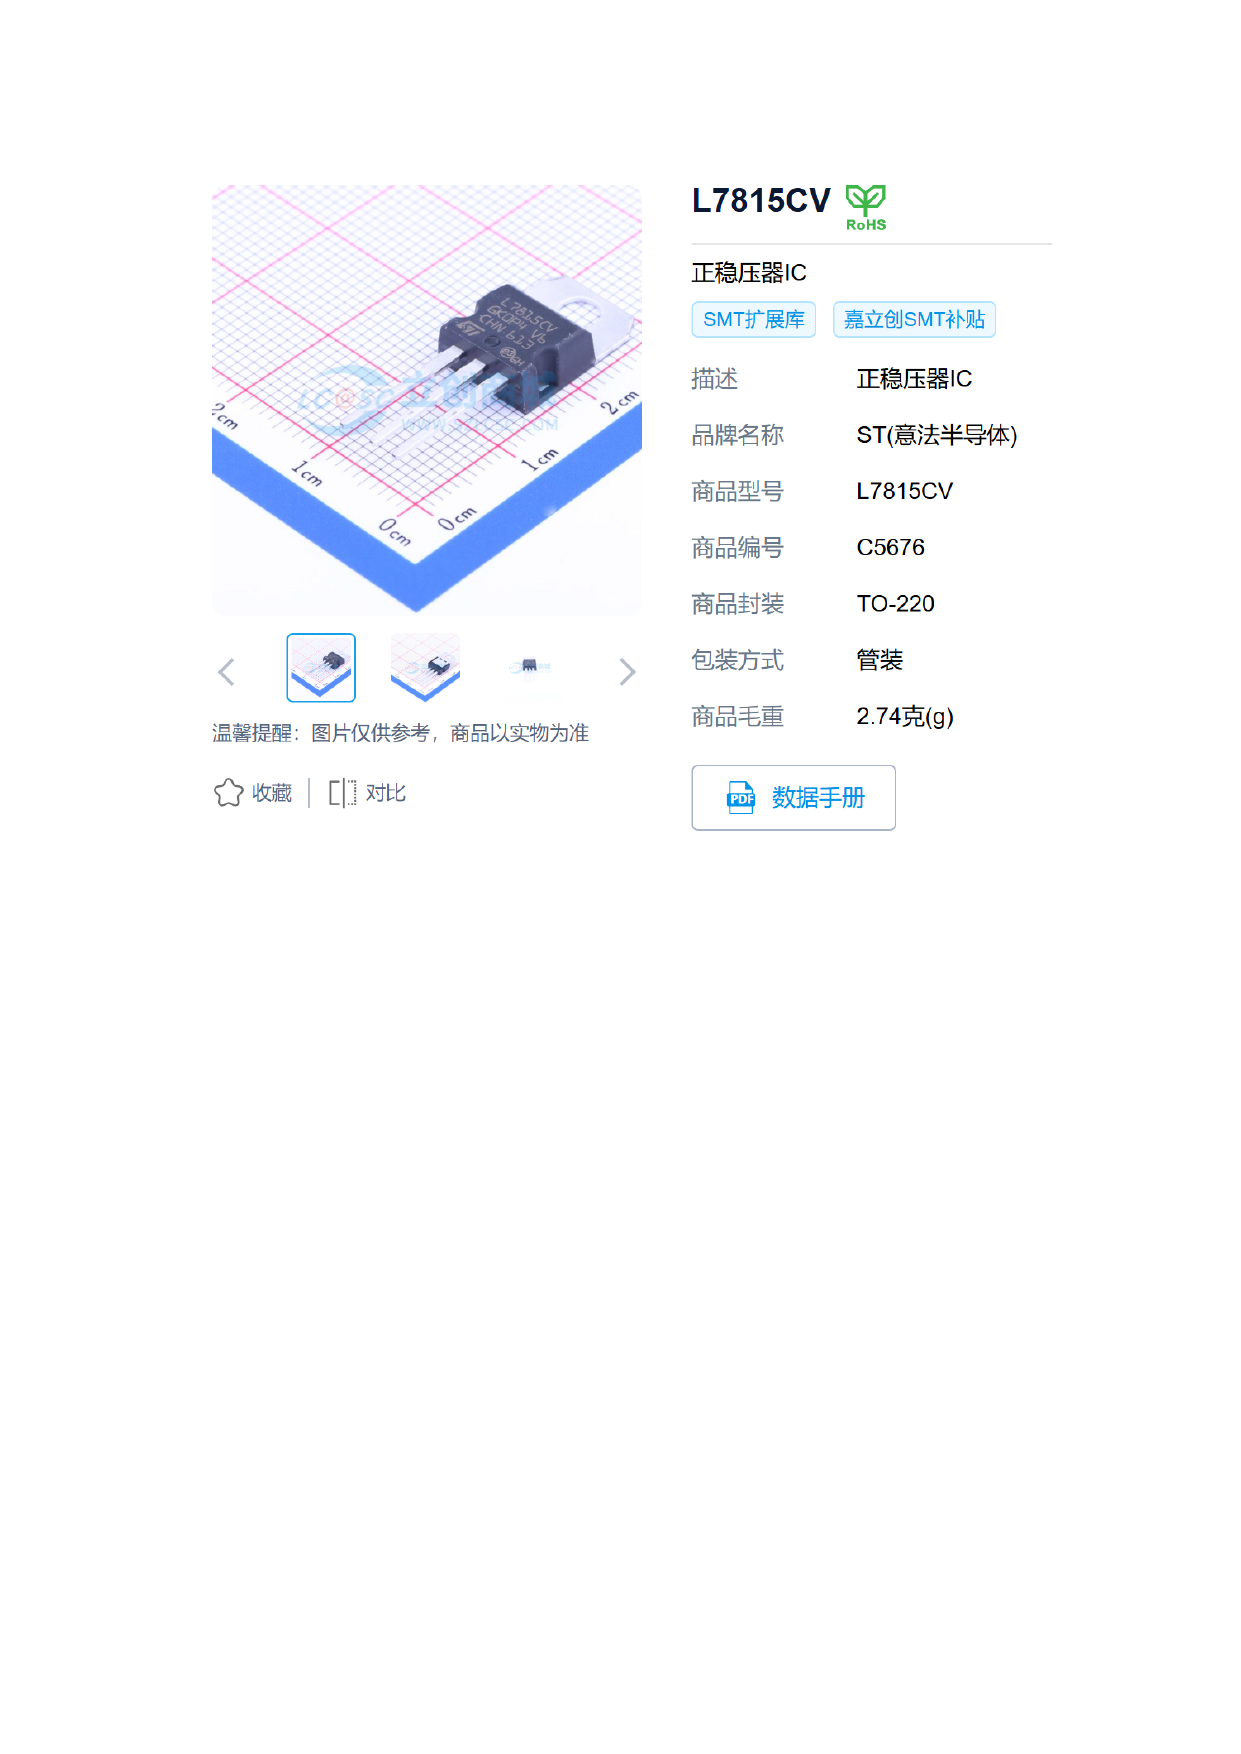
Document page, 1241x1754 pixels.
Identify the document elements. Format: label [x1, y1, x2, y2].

picture [187, 162, 1053, 842]
